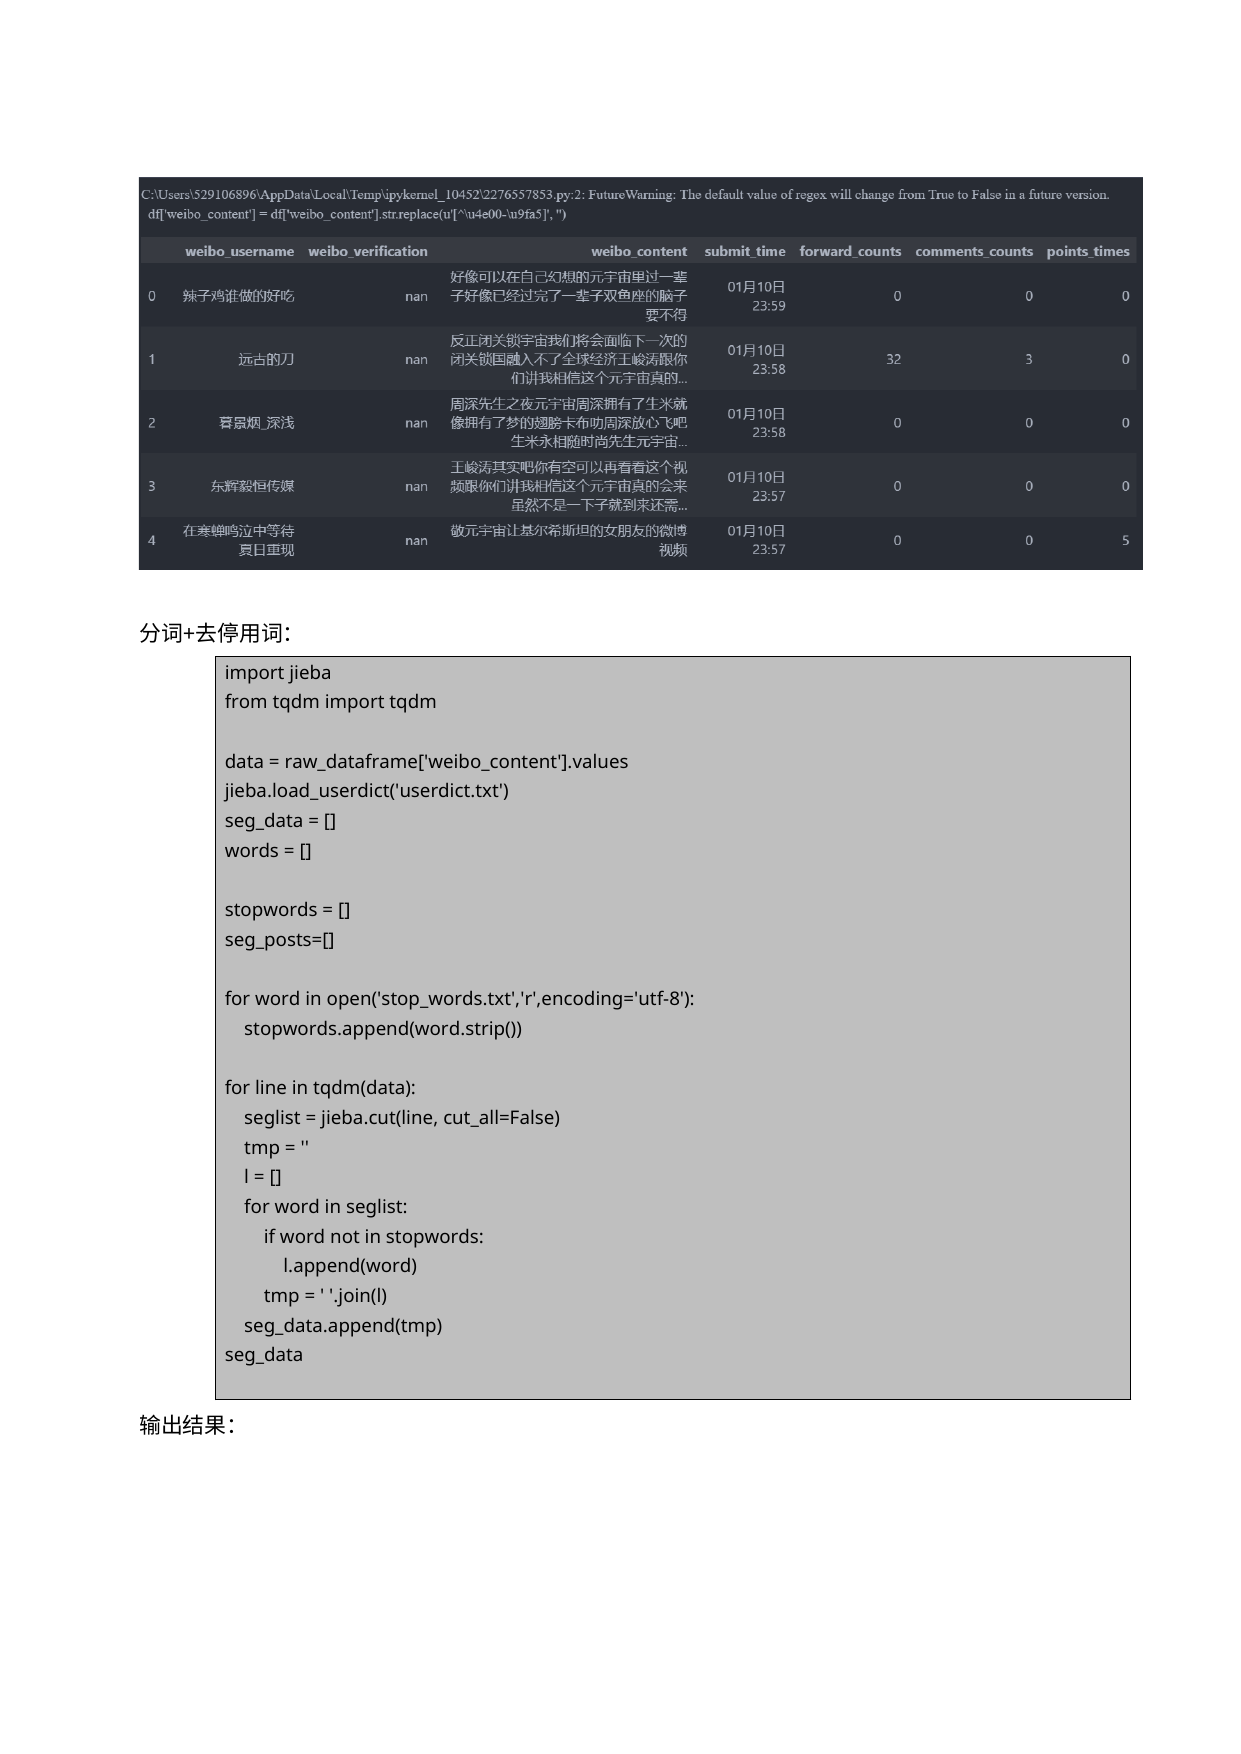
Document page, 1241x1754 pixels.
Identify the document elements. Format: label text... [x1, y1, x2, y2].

text import jieba [216, 657, 1130, 684]
text for word in open('stop_words.txt','r',encoding='utf-8'): [216, 982, 1130, 1011]
text seglist = jieba.cut(line, cut_all=False) [216, 1101, 1130, 1130]
text for line in tqdm(data): [216, 1071, 1130, 1100]
text stopwords.append(word.strip()) [216, 1012, 1130, 1041]
text jieba.load_userdict('userdict.txt') [216, 774, 1130, 803]
text l = [] [216, 1161, 1130, 1189]
text 输出结果： [139, 1408, 1101, 1440]
text tmp = '' [216, 1131, 1130, 1159]
text words = [] [216, 834, 1130, 863]
text l.append(word) [216, 1249, 1130, 1278]
text 分词+去停用词： [139, 616, 1101, 647]
text if word not in stopwords: [216, 1220, 1130, 1248]
text seg_data [216, 1339, 1130, 1367]
text tmp = ' '.join(l) [216, 1279, 1130, 1308]
text stopwords = [] [216, 893, 1130, 922]
text seg_data.append(tmp) [216, 1309, 1130, 1338]
text seg_data = [] [216, 804, 1130, 833]
text data = raw_dataframe['weibo_content'].values [216, 745, 1130, 773]
text from tqdm import tqdm [216, 686, 1130, 714]
picture [138, 177, 1143, 570]
text seg_posts=[] [216, 923, 1130, 952]
text for word in seglist: [216, 1190, 1130, 1219]
